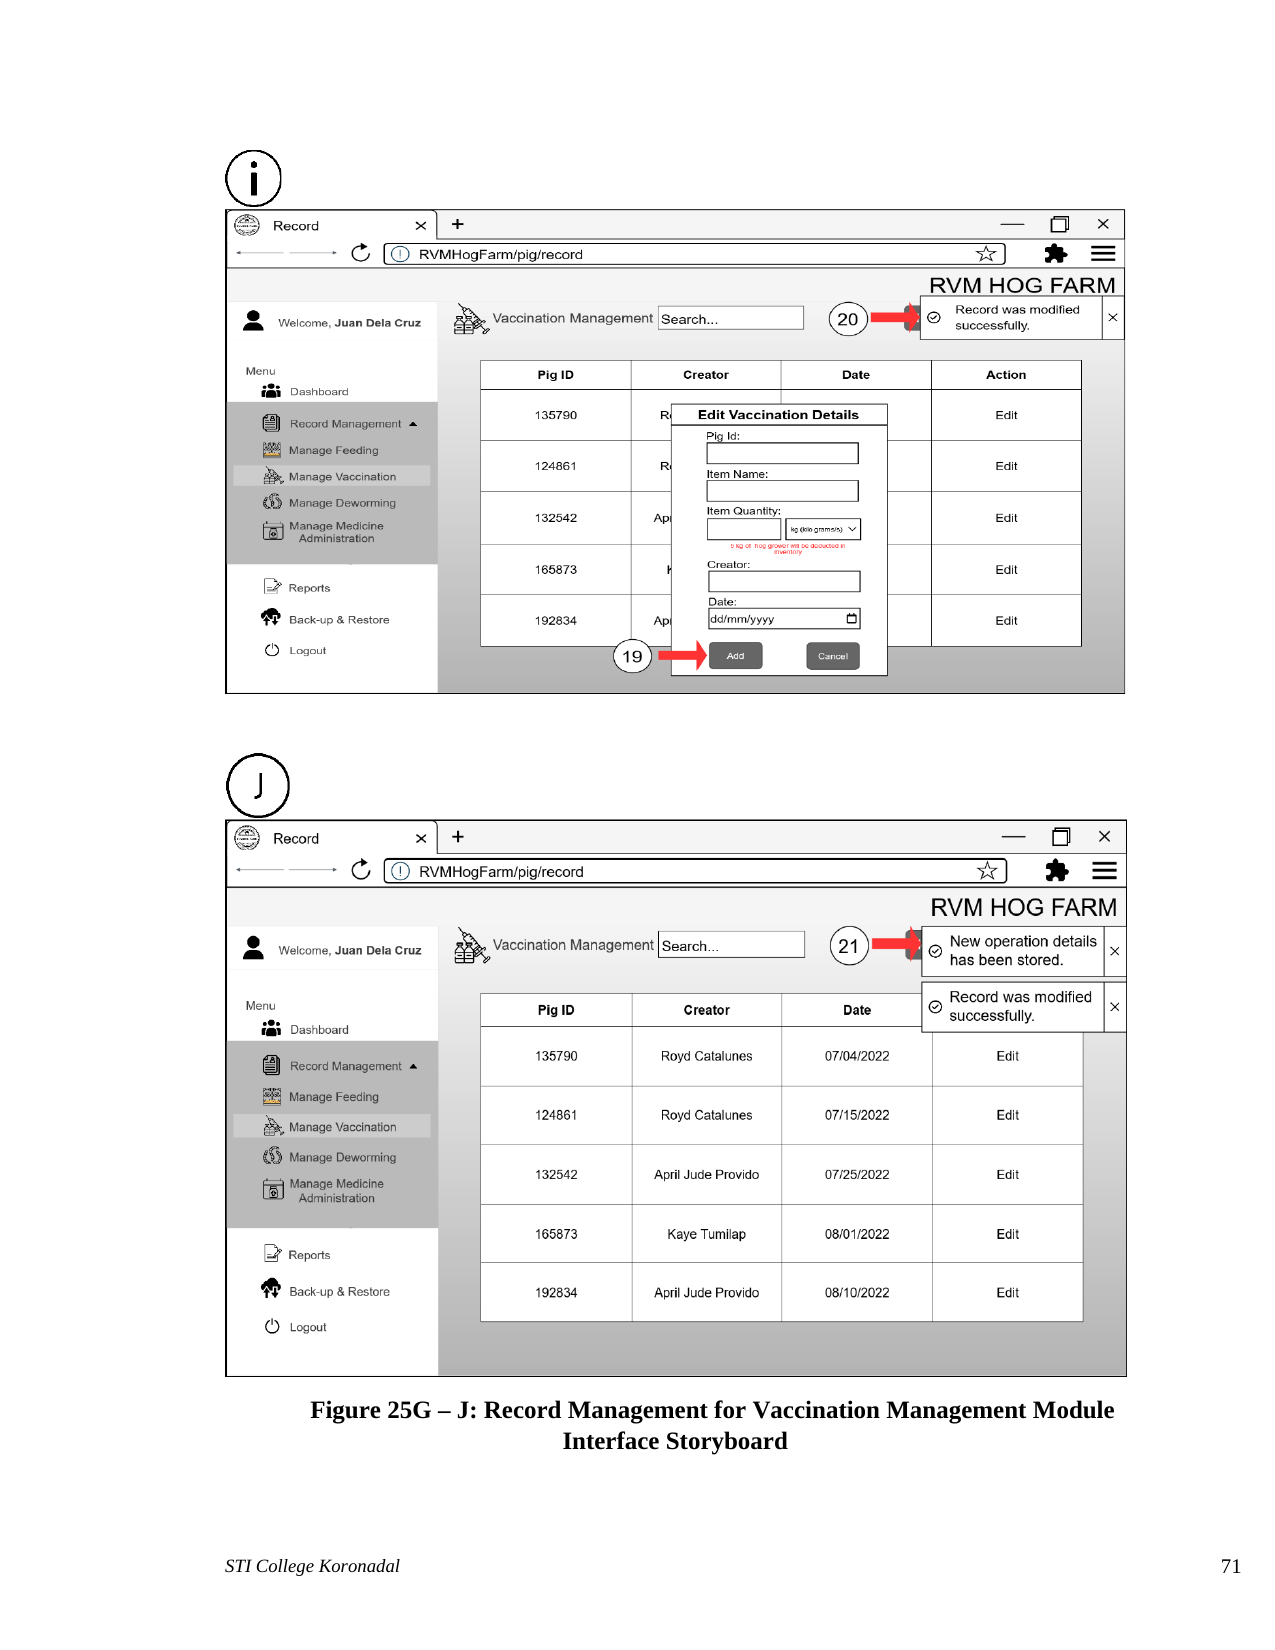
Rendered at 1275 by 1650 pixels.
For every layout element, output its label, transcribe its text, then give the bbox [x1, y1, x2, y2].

picture [225, 753, 1127, 1377]
text Figure 25G – J: Record Management for Vaccination Management Module Interface Storyboard [225, 1395, 1125, 1455]
picture [225, 150, 1125, 694]
